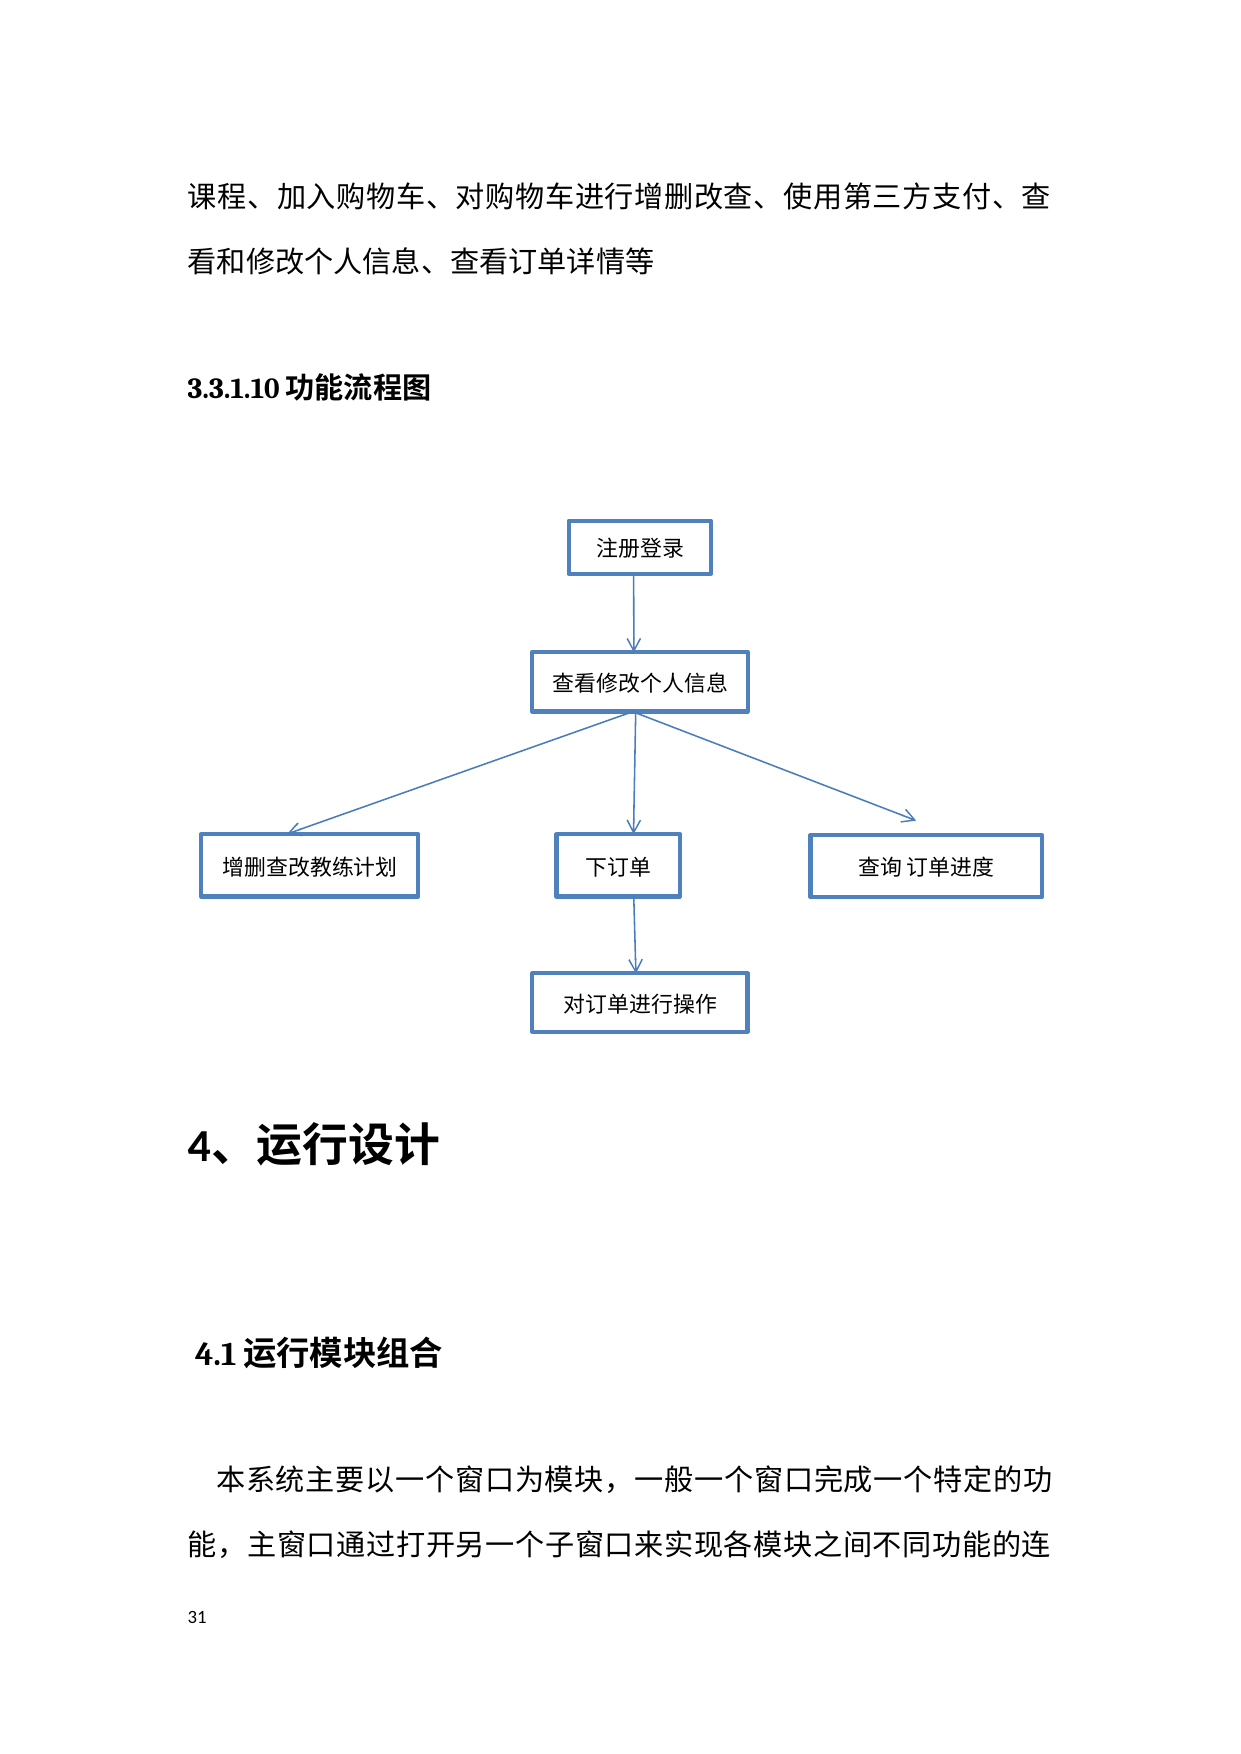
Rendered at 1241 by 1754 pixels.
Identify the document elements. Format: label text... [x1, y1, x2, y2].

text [187, 1446, 1053, 1576]
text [187, 162, 1053, 292]
subtitle 3.3.1.10功能流程图 [187, 354, 1053, 419]
subtitle 4.1运行模块组合 [187, 1318, 1053, 1383]
subtitle 4、运行设计 [187, 1093, 1053, 1190]
